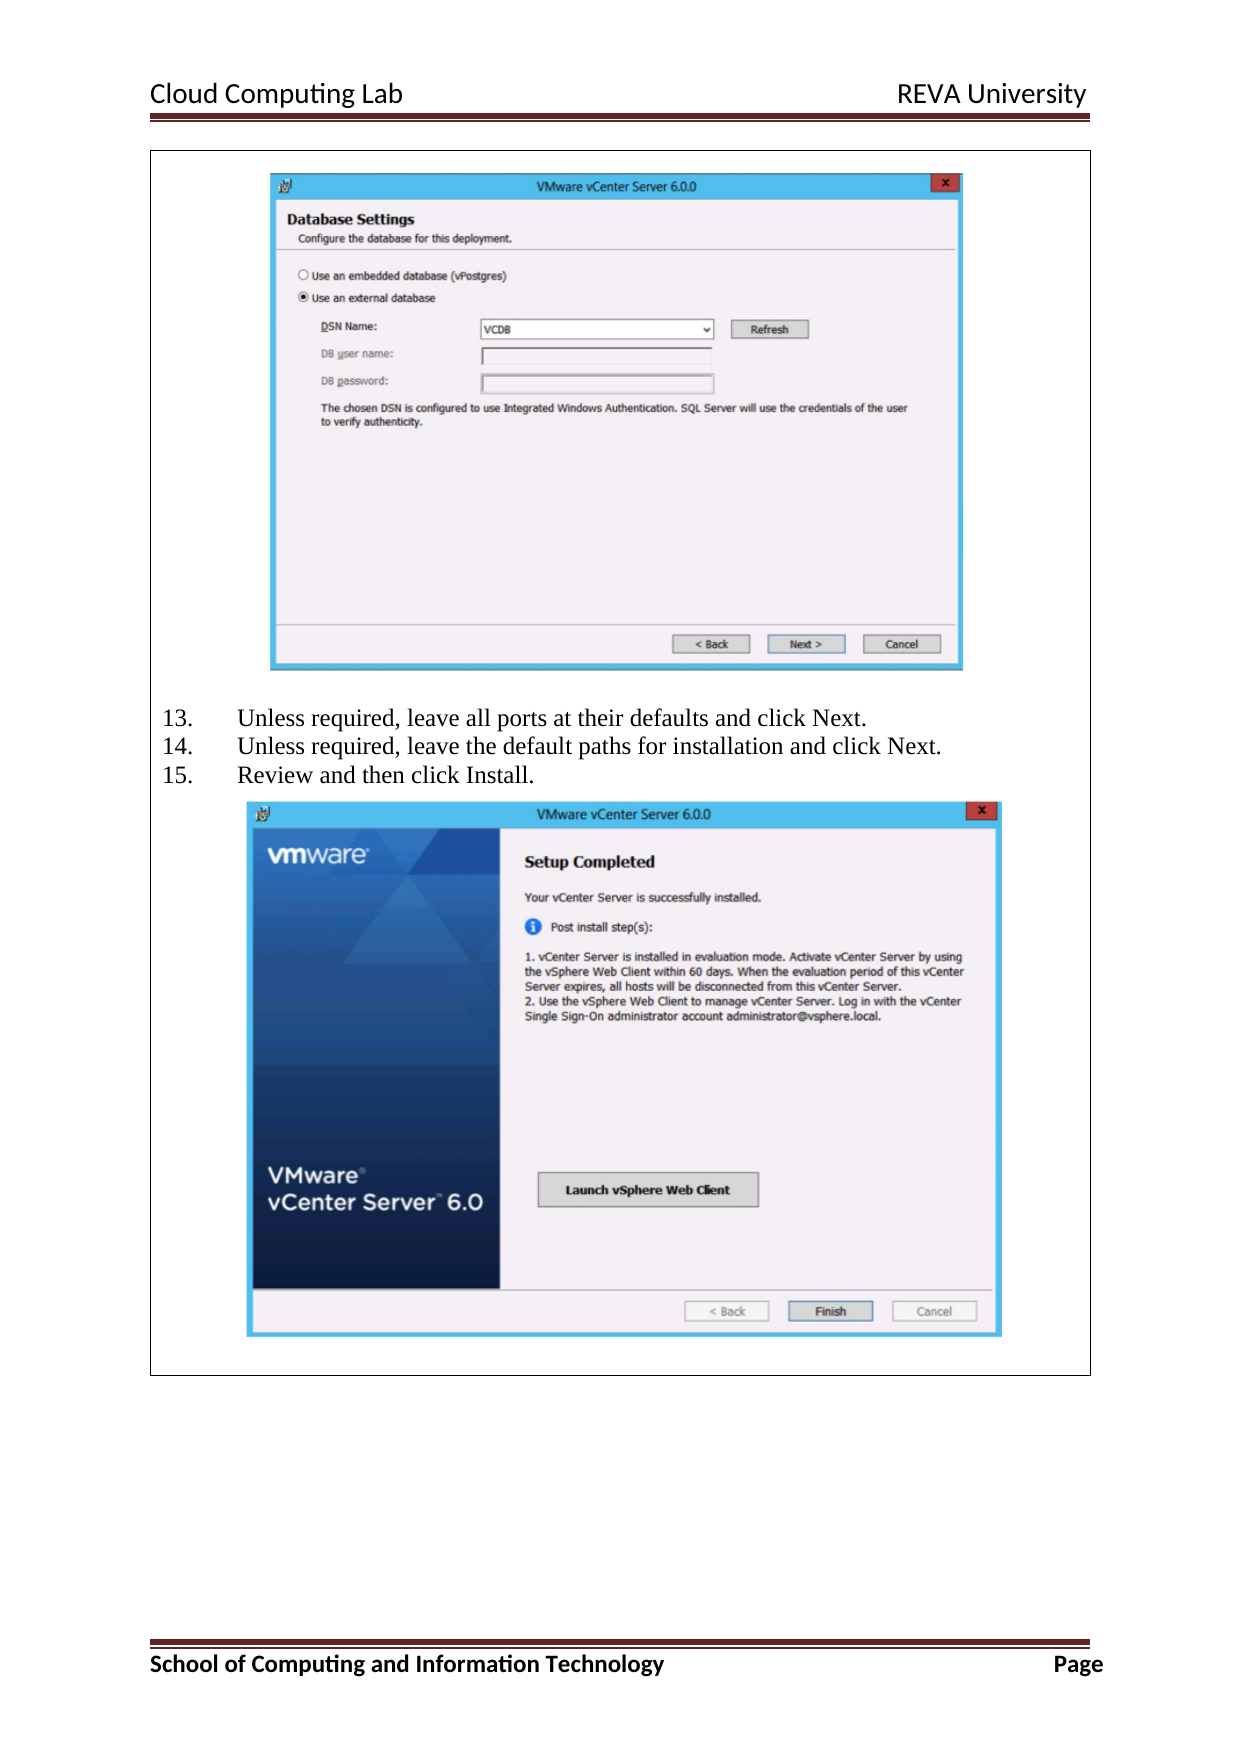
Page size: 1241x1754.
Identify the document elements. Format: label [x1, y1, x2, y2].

picture [262, 151, 980, 678]
table_cell [151, 151, 1090, 1374]
picture [227, 788, 1015, 1350]
